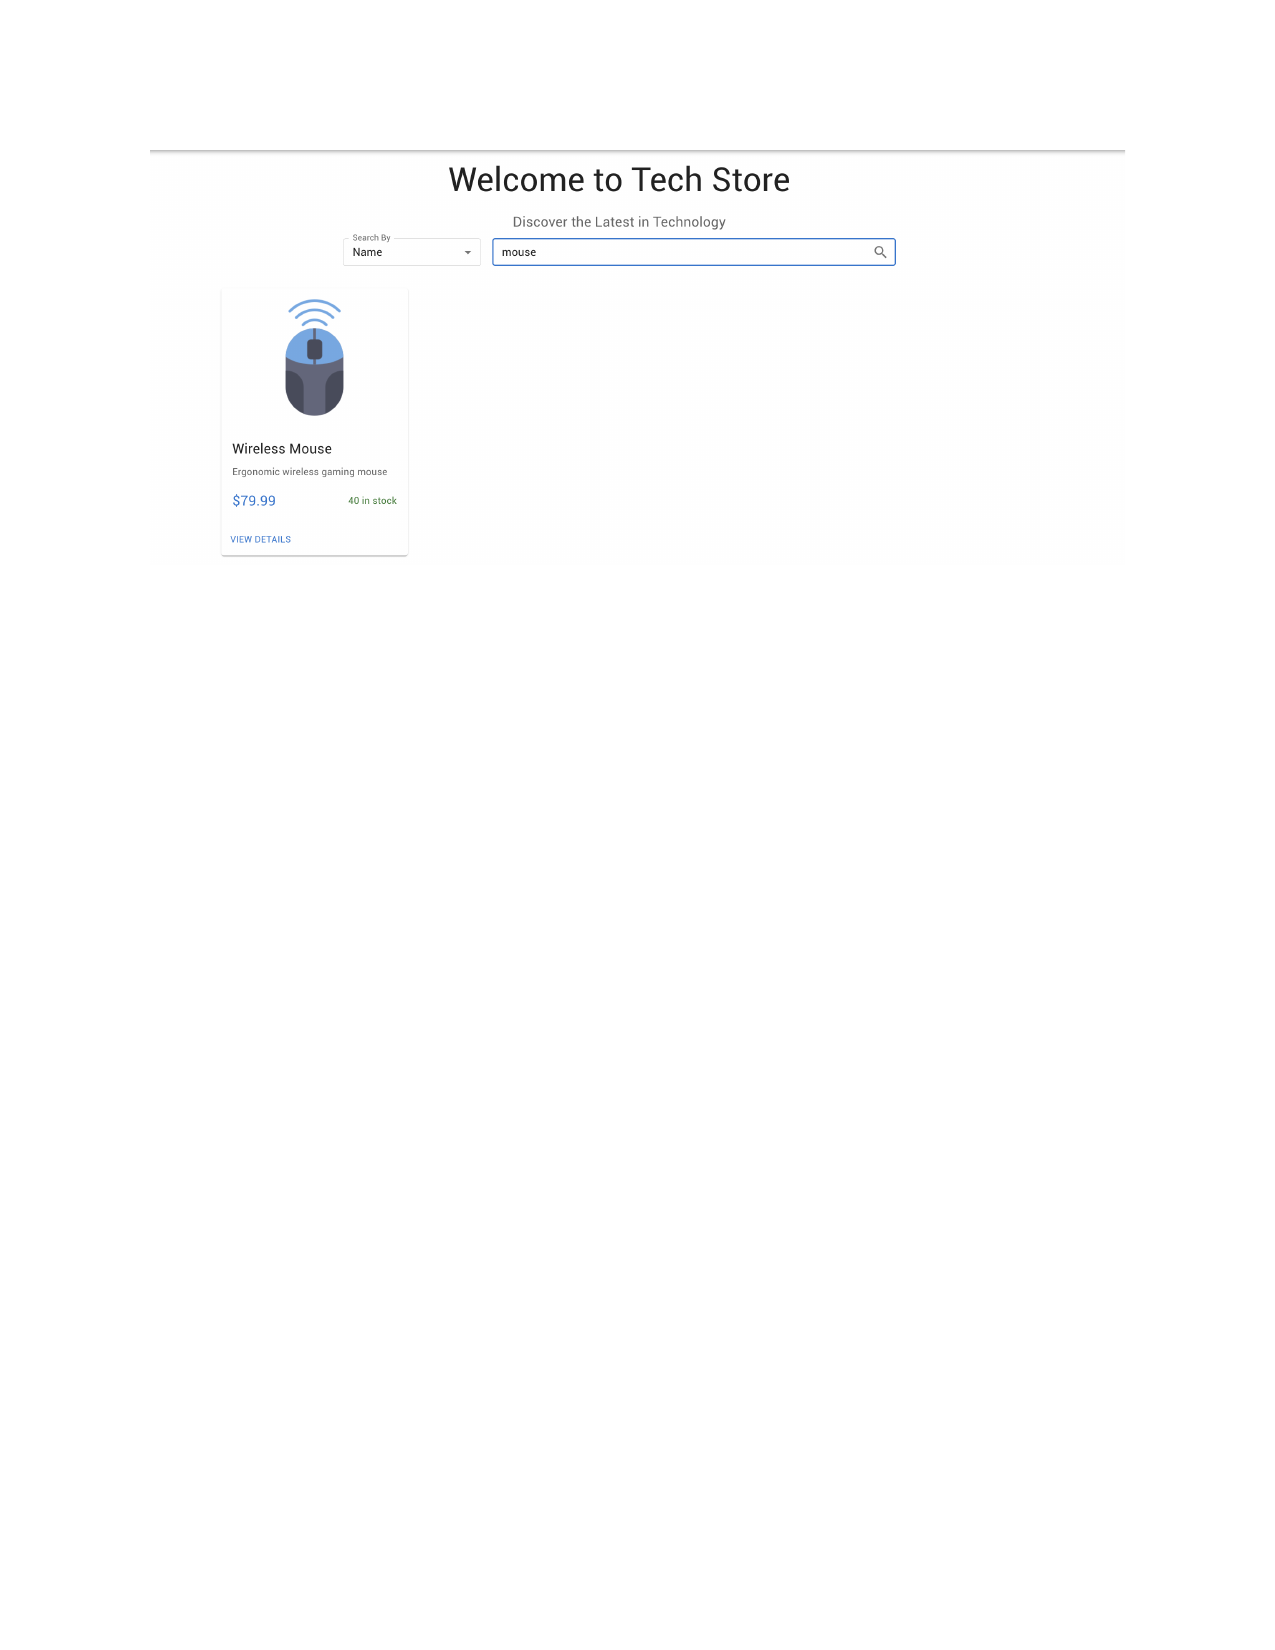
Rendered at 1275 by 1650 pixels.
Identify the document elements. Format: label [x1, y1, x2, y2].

picture [150, 150, 1125, 565]
